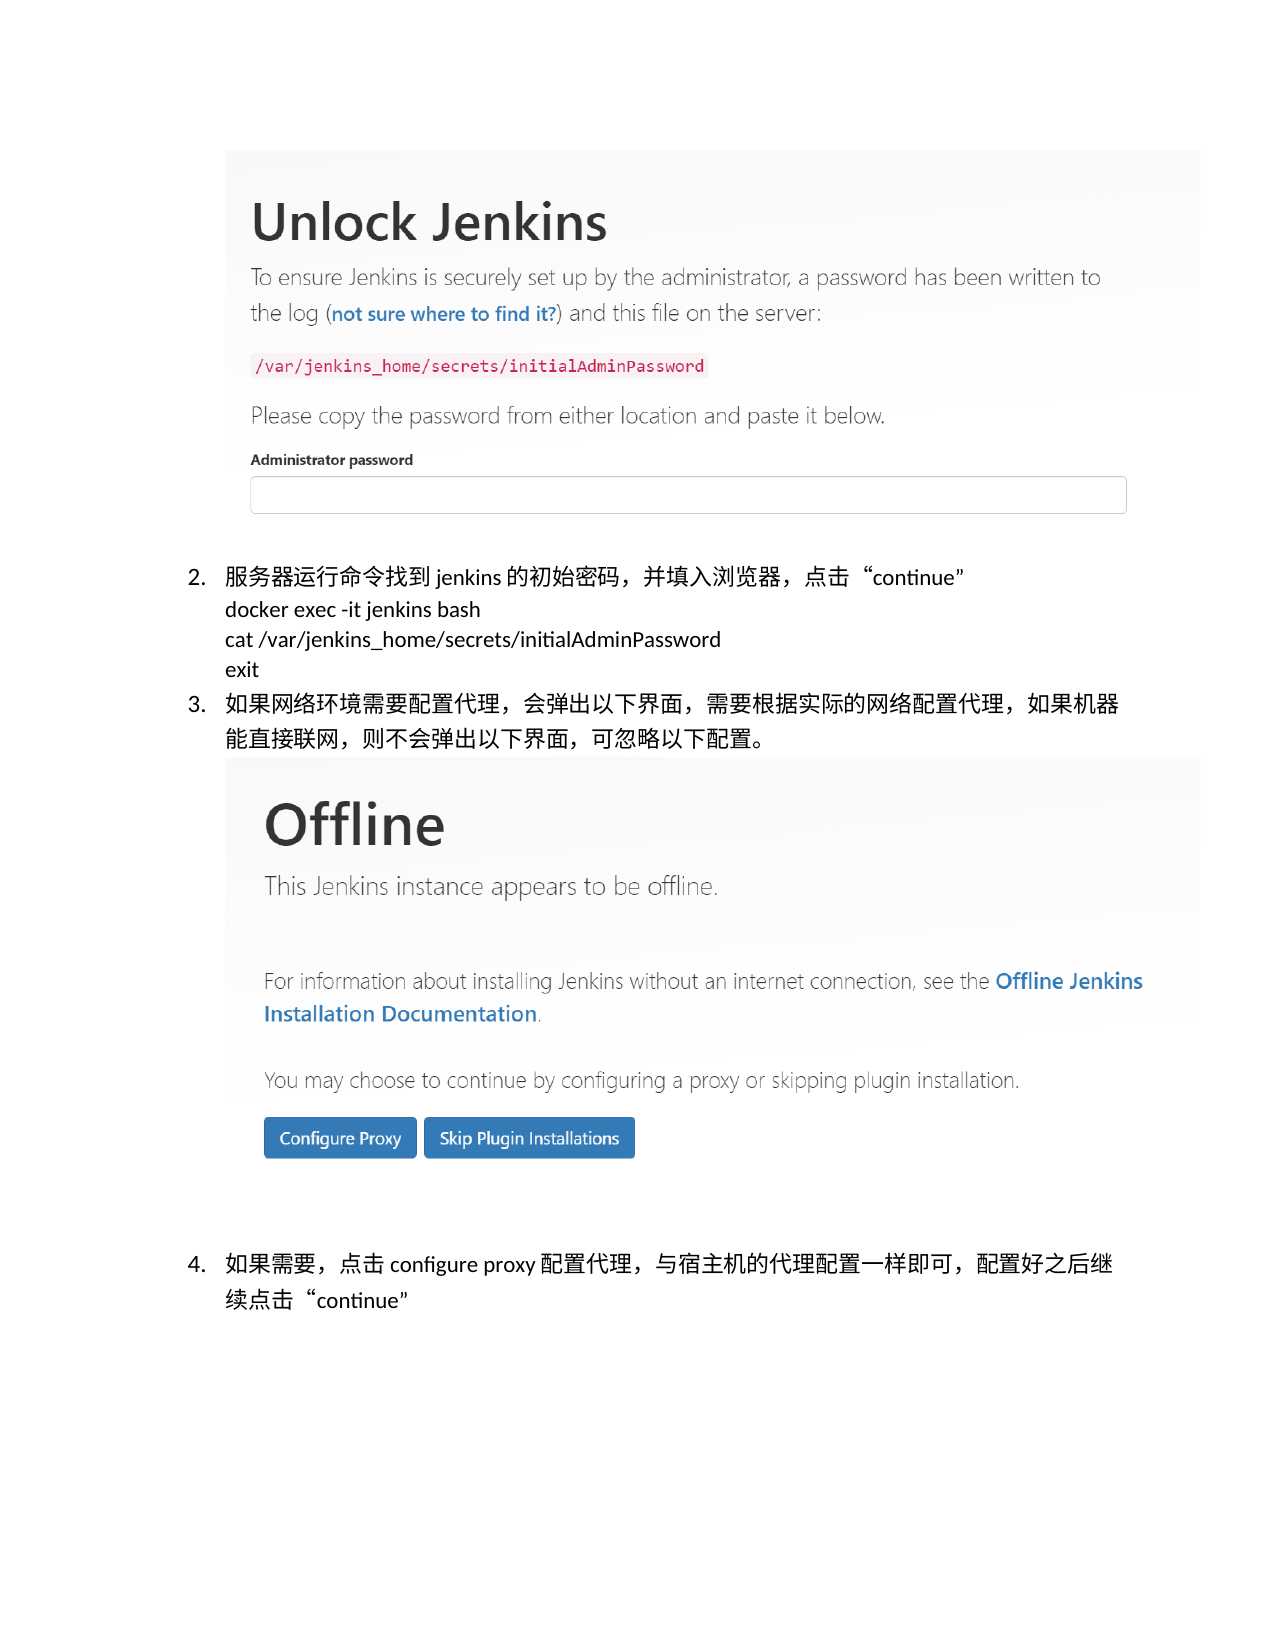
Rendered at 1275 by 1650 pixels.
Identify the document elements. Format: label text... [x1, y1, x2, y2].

list 如果网络环境需要配置代理，会弹出以下界面，需要根据实际的网络配置代理，如果机器能直接联网，则不会弹出以下界面，可忽略以下配置。 [187, 685, 1125, 754]
picture [225, 150, 1200, 557]
list 服务器运行命令找到jenkins的初始密码，并填入浏览器，点击“continue” [187, 559, 1125, 592]
list cat /var/jenkins_home/secrets/initialAdminPassword [225, 625, 1125, 653]
list exit [225, 655, 1125, 683]
picture [225, 757, 1200, 1245]
list 如果需要，点击configure proxy配置代理，与宿主机的代理配置一样即可，配置好之后继续点击“continue” [187, 1246, 1125, 1315]
list docker exec -it jenkins bash [225, 595, 1125, 623]
